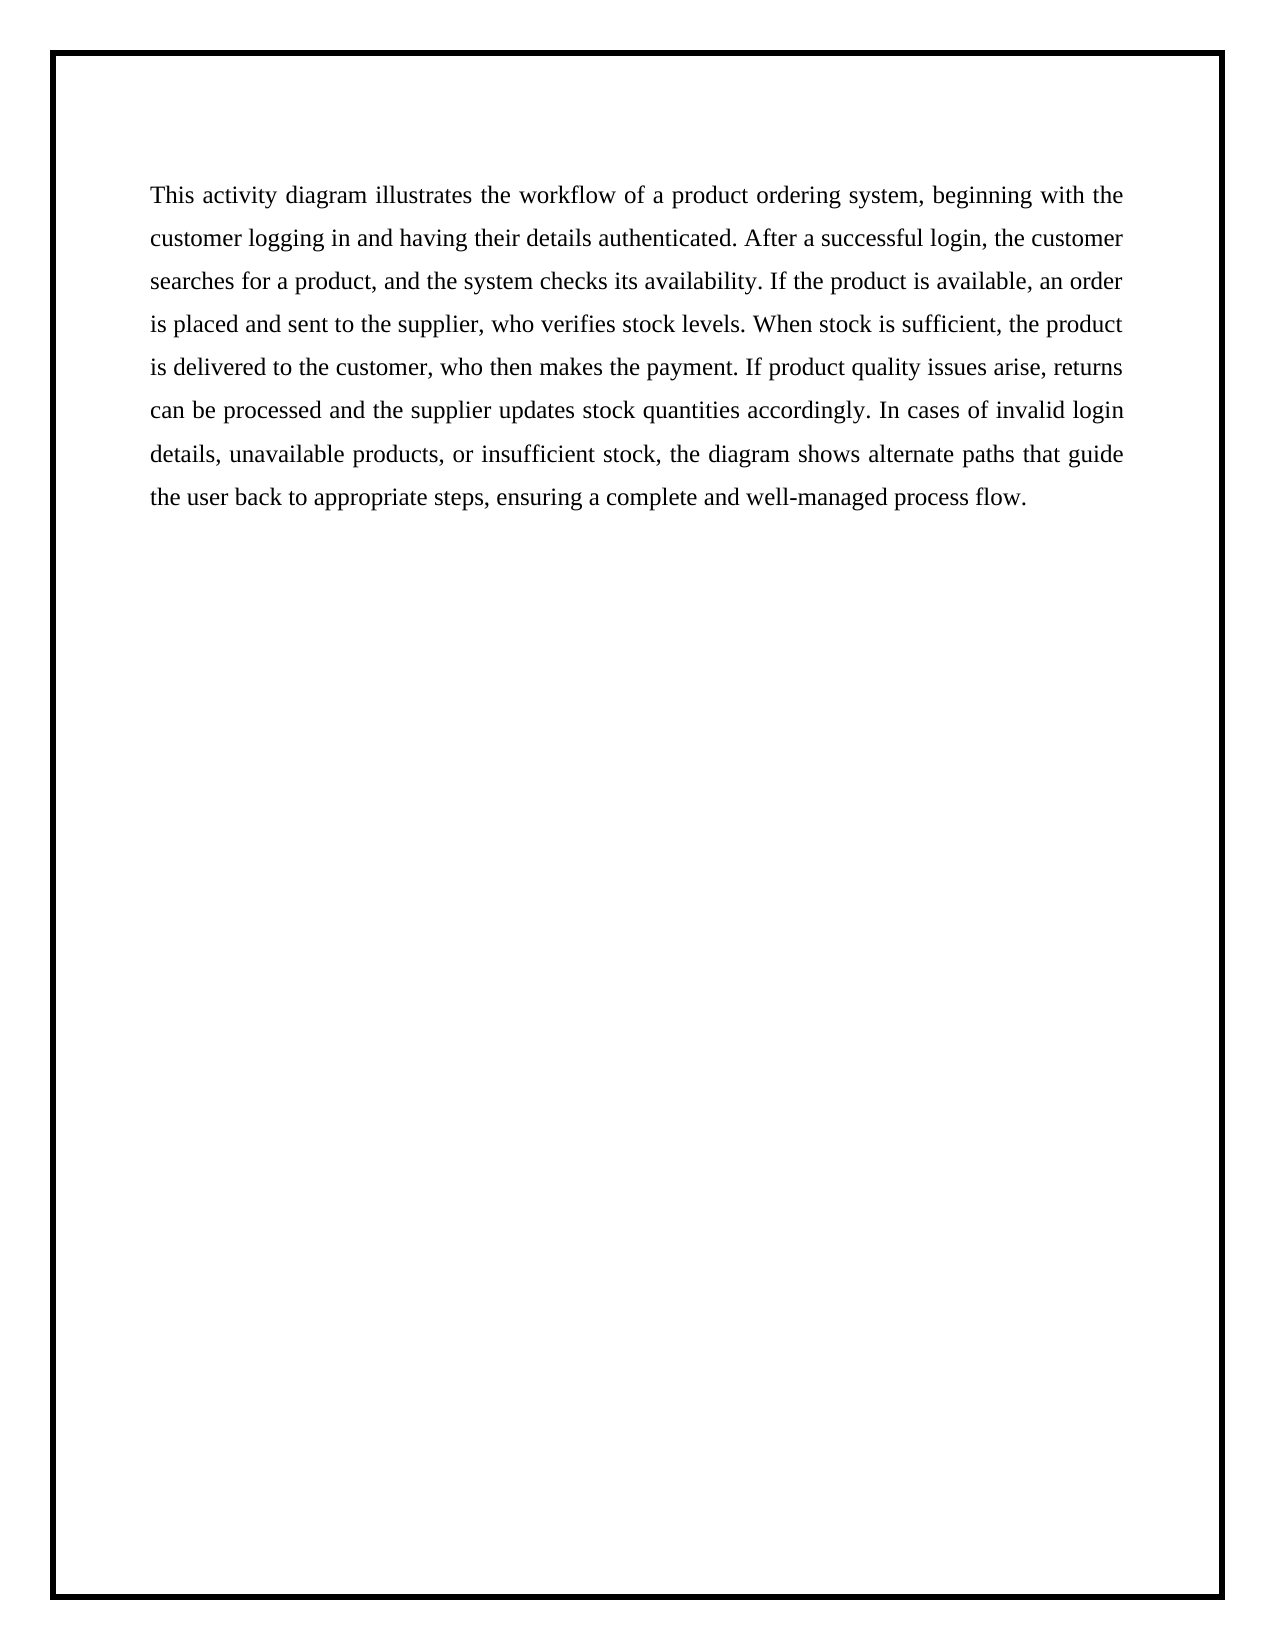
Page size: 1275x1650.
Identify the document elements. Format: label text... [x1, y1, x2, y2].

text This activity diagram illustrates the workflow of a product ordering system, beginning with the customer logging in and having their details authenticated. After a successful login, the customer searches for a product, and the system checks its availability. If the product is available, an order is placed and sent to the supplier, who verifies stock levels. When stock is sufficient, the product is delivered to the customer, who then makes the payment. If product quality issues arise, returns can be processed and the supplier updates stock quantities accordingly. In cases of invalid login details, unavailable products, or insufficient stock, the diagram shows alternate paths that guide the user back to appropriate steps, ensuring a complete and well-managed process flow. [150, 180, 1125, 511]
